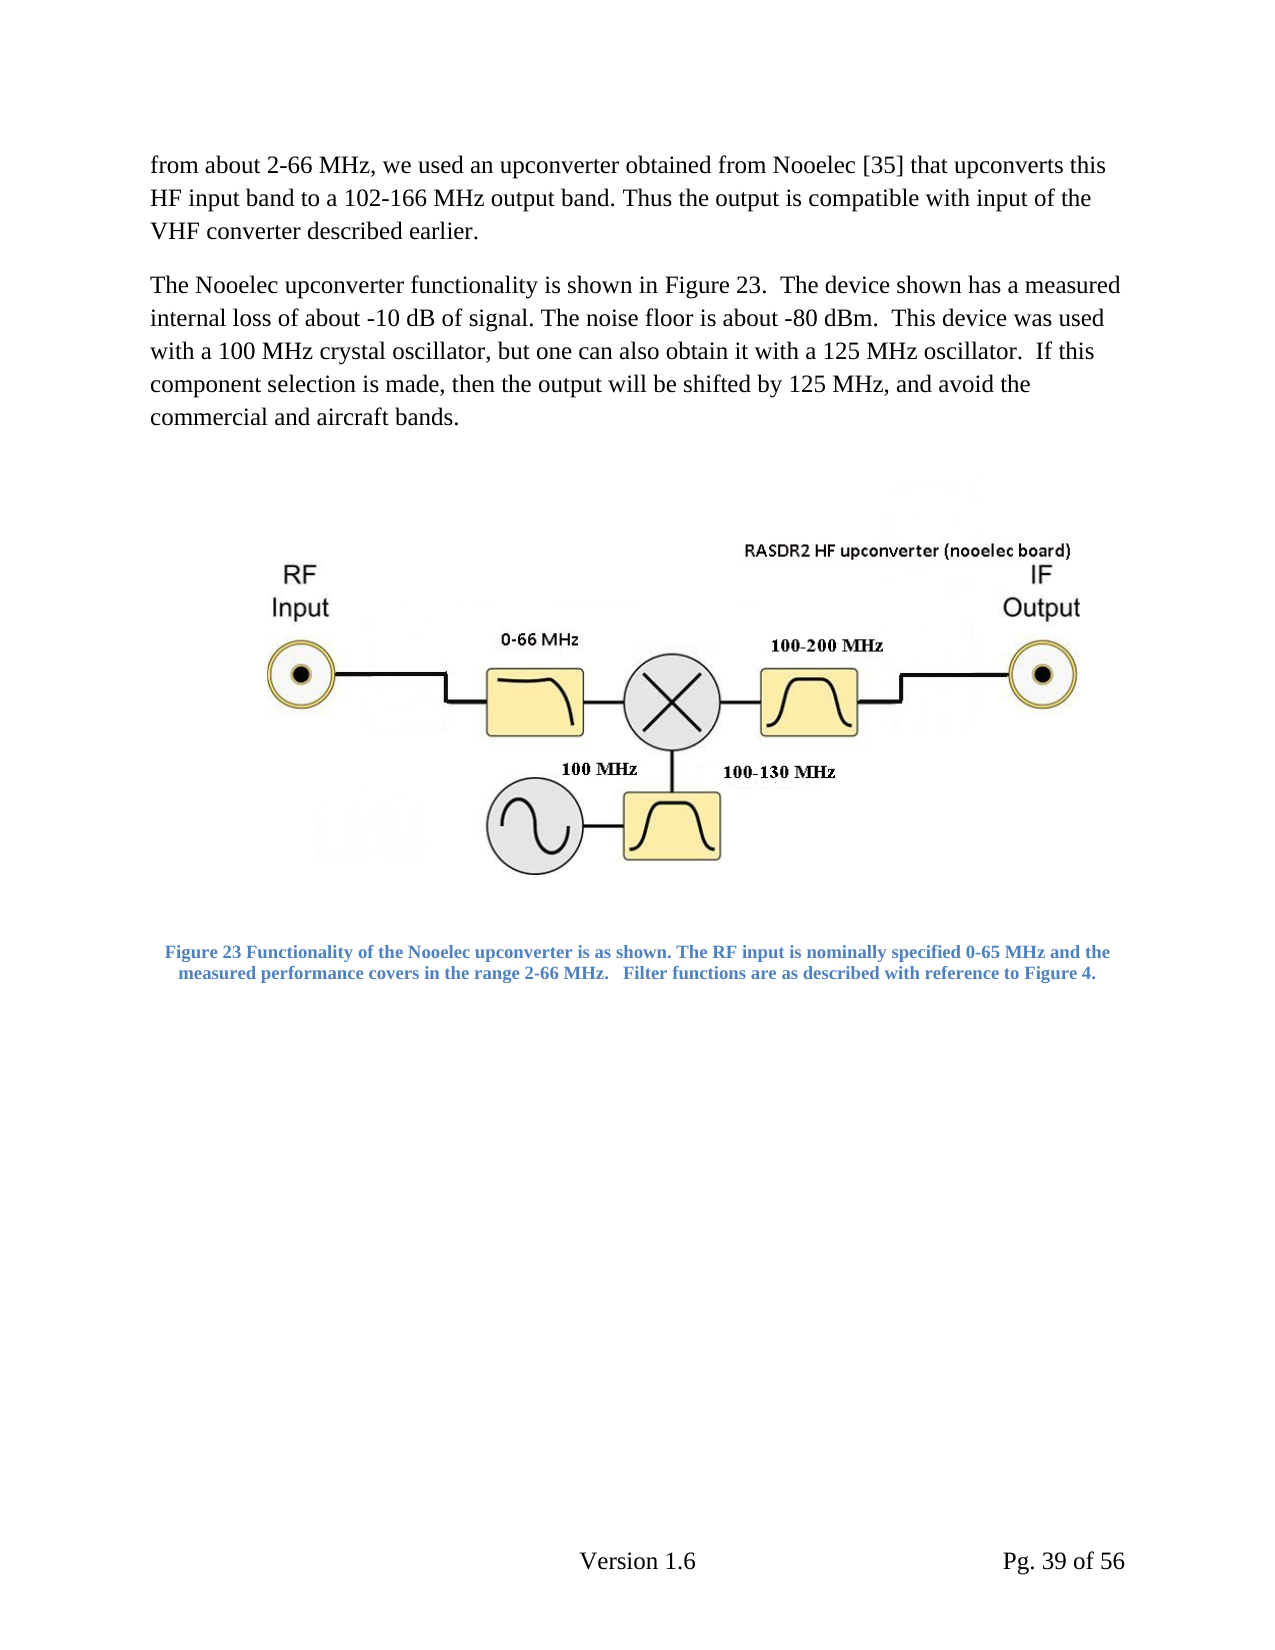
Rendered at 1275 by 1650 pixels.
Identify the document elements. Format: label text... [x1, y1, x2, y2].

text The Nooelec upconverter functionality is shown in Figure 23. The device shown has a measured internal loss of about -10 dB of signal. The noise floor is about -80 dBm. This device was used with a 100 MHz crystal oscillator, but one can also obtain it with a 125 MHz oscillator. If this component selection is made, then the output will be shifted by 125 MHz, and avoid the commercial and aircraft bands. [150, 270, 1125, 431]
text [150, 150, 1125, 245]
